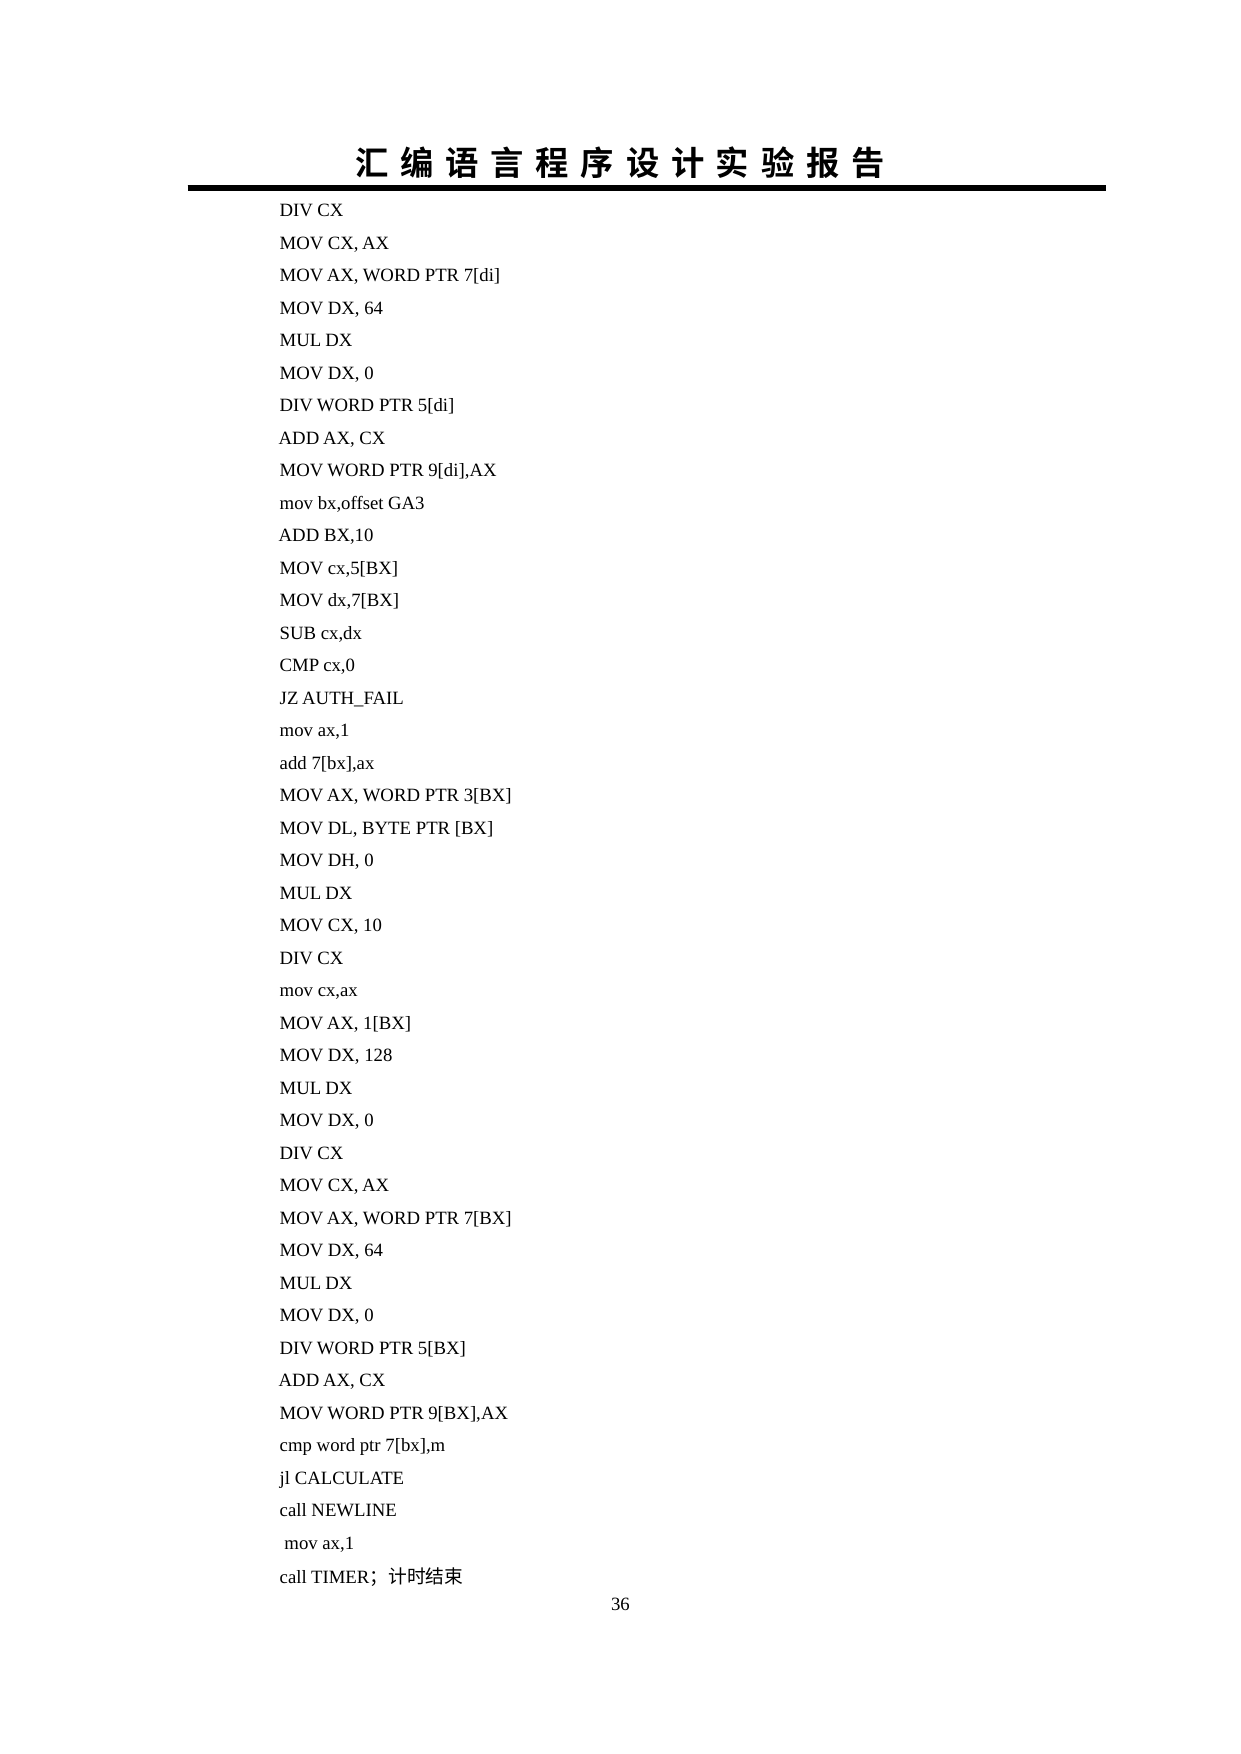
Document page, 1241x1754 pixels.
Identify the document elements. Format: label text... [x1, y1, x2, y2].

text MOV DX, 0 [237, 1299, 1053, 1331]
text MOV DX, 128 [237, 1039, 1053, 1071]
text call TIMER；计时结束 [237, 1559, 1053, 1591]
text MOV CX, AX [237, 226, 1053, 259]
text MOV DX, 0 [237, 1104, 1053, 1136]
text MOV AX, WORD PTR 7[BX] [237, 1201, 1053, 1234]
text MOV AX, WORD PTR 7[di] [237, 259, 1053, 291]
text JZ AUTH_FAIL [237, 681, 1053, 714]
text ADD BX,10 [237, 519, 1053, 551]
text MOV CX, AX [237, 1169, 1053, 1201]
text DIV WORD PTR 5[BX] [237, 1331, 1053, 1364]
text mov cx,ax [237, 974, 1053, 1006]
text MOV CX, 10 [237, 909, 1053, 941]
text MOV DX, 64 [237, 1234, 1053, 1266]
text MOV dx,7[BX] [237, 584, 1053, 616]
text ADD AX, CX [237, 1364, 1053, 1396]
text MOV WORD PTR 9[di],AX [237, 454, 1053, 486]
text mov ax,1 [237, 1526, 1053, 1559]
text CMP cx,0 [237, 649, 1053, 681]
text MOV cx,5[BX] [237, 551, 1053, 584]
text mov bx,offset GA3 [237, 486, 1053, 519]
text MUL DX [237, 1266, 1053, 1299]
text MOV WORD PTR 9[BX],AX [237, 1396, 1053, 1429]
text MOV DX, 64 [237, 291, 1053, 324]
text ADD AX, CX [237, 421, 1053, 454]
text DIV CX [237, 194, 1053, 226]
text MOV AX, 1[BX] [237, 1006, 1053, 1039]
text SUB cx,dx [237, 616, 1053, 649]
text DIV WORD PTR 5[di] [237, 389, 1053, 421]
text MUL DX [237, 324, 1053, 356]
text MUL DX [237, 876, 1053, 909]
text MOV DH, 0 [237, 844, 1053, 876]
text add 7[bx],ax [237, 746, 1053, 779]
text cmp word ptr 7[bx],m [237, 1429, 1053, 1461]
text DIV CX [237, 1136, 1053, 1169]
text DIV CX [237, 941, 1053, 974]
text MUL DX [237, 1071, 1053, 1104]
text jl CALCULATE [237, 1461, 1053, 1494]
text MOV DL, BYTE PTR [BX] [237, 811, 1053, 844]
text call NEWLINE [237, 1494, 1053, 1526]
text MOV DX, 0 [237, 356, 1053, 389]
text MOV AX, WORD PTR 3[BX] [237, 779, 1053, 811]
text mov ax,1 [237, 714, 1053, 746]
